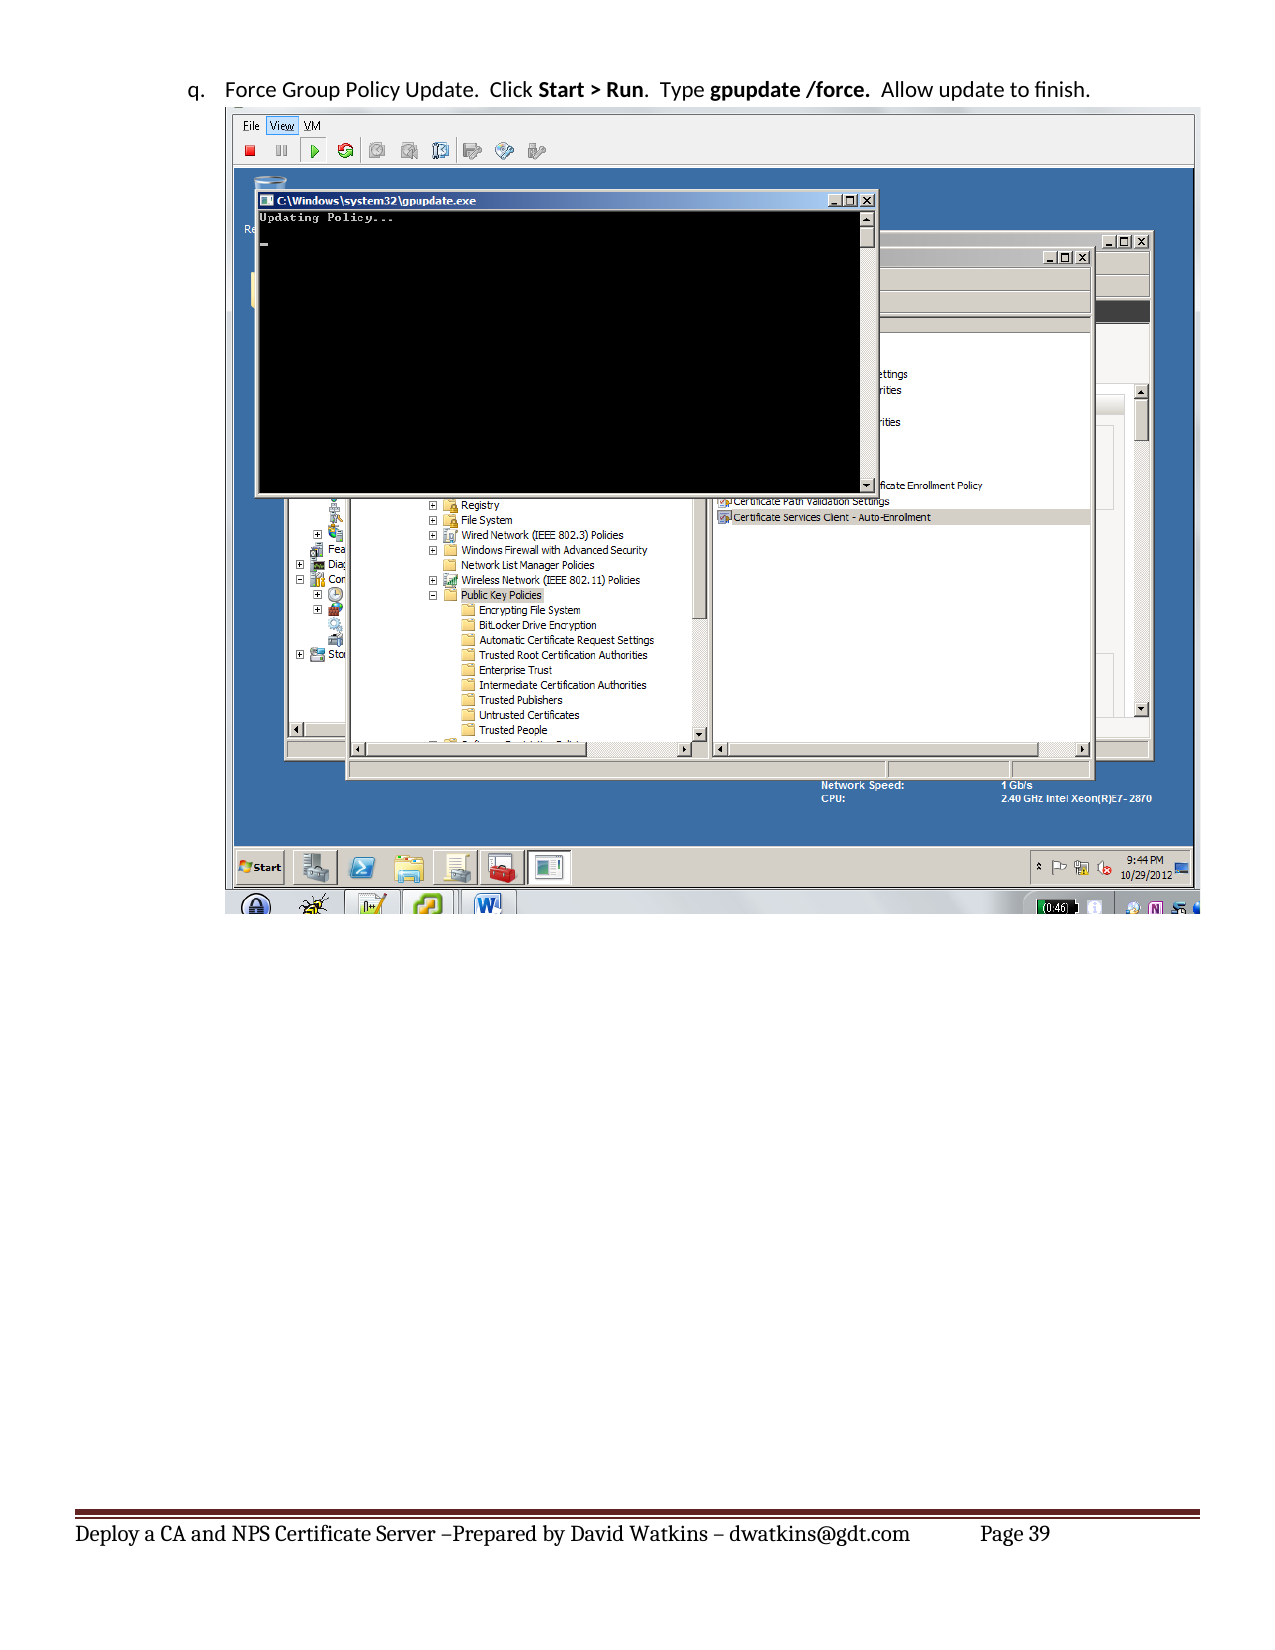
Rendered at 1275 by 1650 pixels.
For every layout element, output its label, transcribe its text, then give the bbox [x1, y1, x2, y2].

picture [225, 107, 1200, 914]
